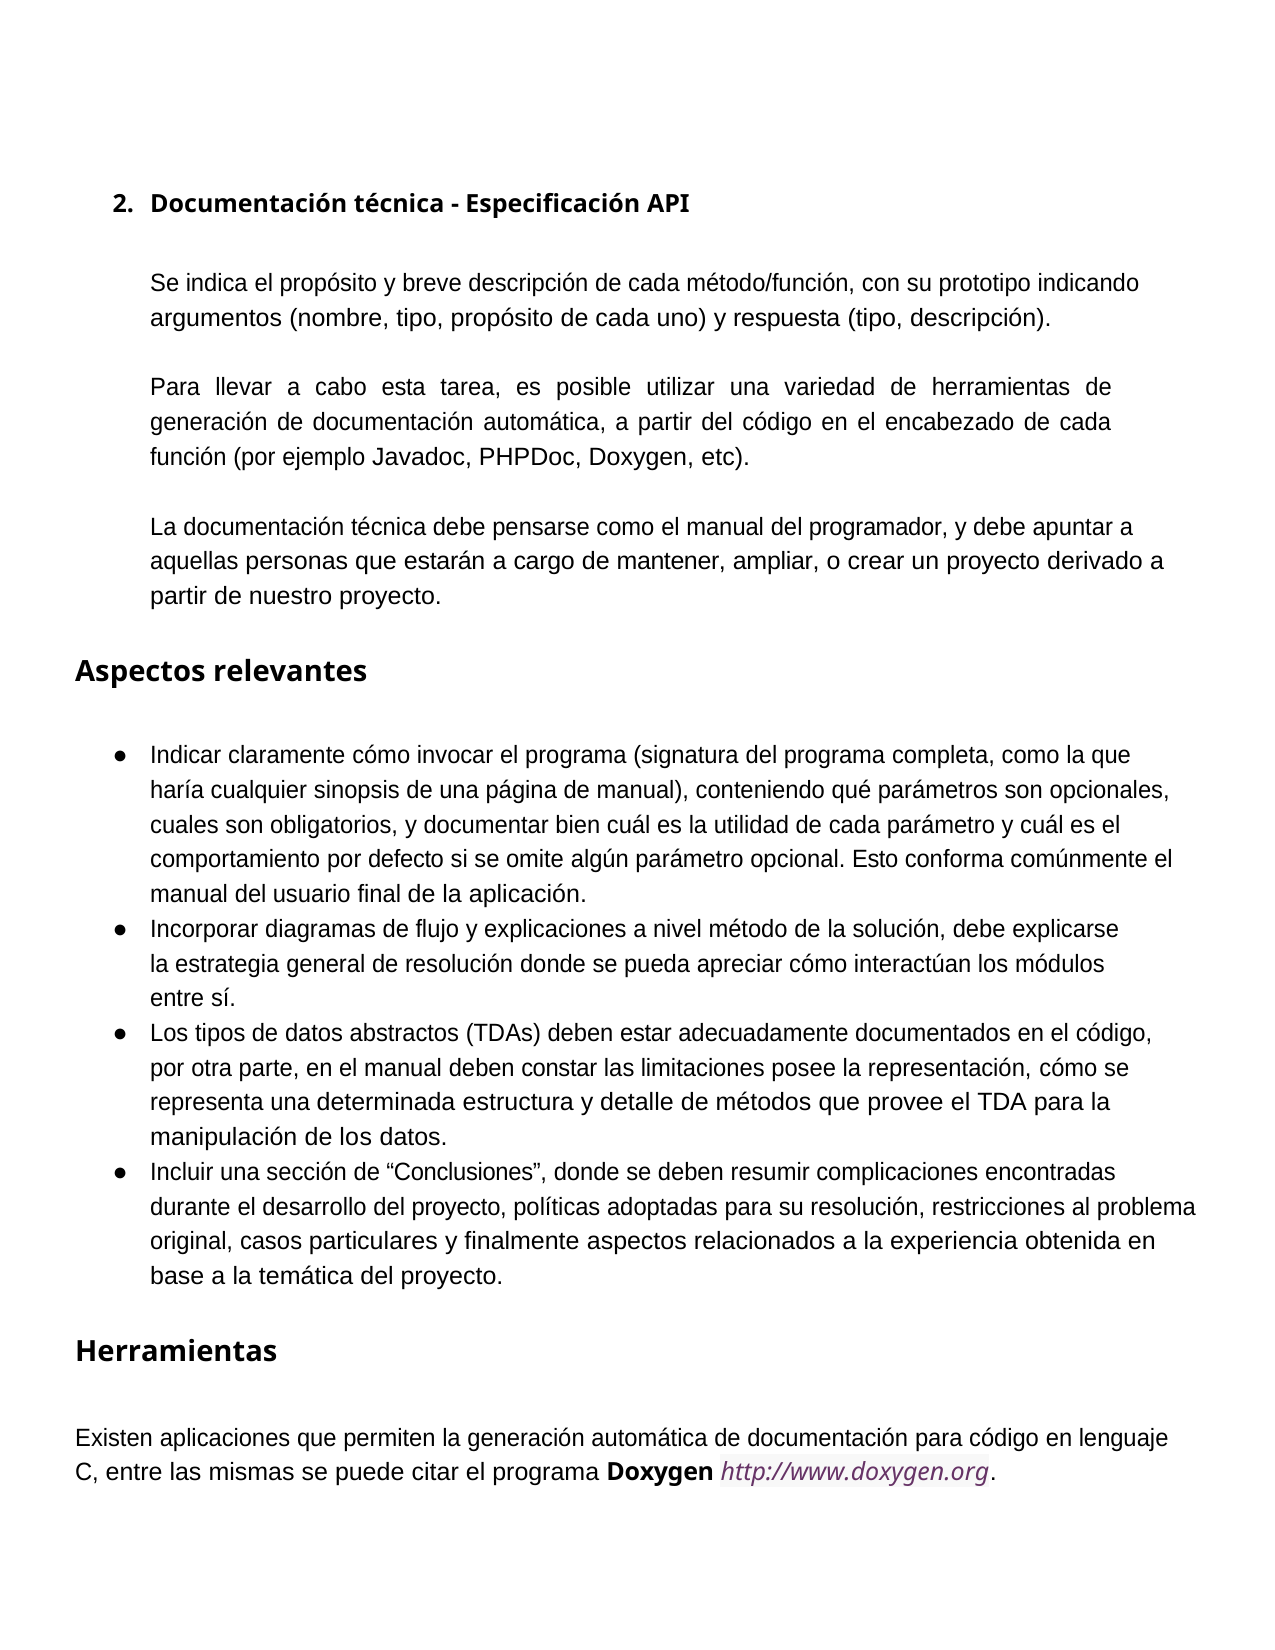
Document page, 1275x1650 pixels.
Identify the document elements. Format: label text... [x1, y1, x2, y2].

text La documentación técnica debe pensarse como el manual del programador, y debe apuntar a aquellas personas que estarán a cargo de mantener, ampliar, o crear un proyecto derivado a partir de nuestro proyecto. [150, 512, 1212, 610]
subtitle Aspectos relevantes [75, 651, 1212, 690]
text Se indica el propósito y breve descripción de cada método/función, con su prototipo indicando argumentos (nombre, tipo, propósito de cada uno) y respuesta (tipo, descripción). [150, 268, 1212, 331]
text Para llevar a cabo esta tarea, es posible utilizar una variedad de herramientas de generación de documentación automática, a partir del código en el encabezado de cada función (por ejemplo Javadoc, PHPDoc, Doxygen, etc). [150, 372, 1112, 470]
subtitle Herramientas [75, 1331, 1212, 1370]
text Existen aplicaciones que permiten la generación automática de documentación para código en lenguaje C, entre las mismas se puede citar el programa Doxygen http://www.doxygen.org. [75, 1423, 1194, 1487]
subtitle Documentación técnica - Especificación API [112, 185, 1212, 219]
list Los tipos de datos abstractos (TDAs) deben estar adecuadamente documentados en el código, por otra parte, en el manual deben constar las limitaciones posee la representación, cómo se representa una determinada estructura y detalle de métodos que provee el TDA para la manipulación de los datos. [112, 1018, 1190, 1151]
list Indicar claramente cómo invocar el programa (signatura del programa completa, como la que haría cualquier sinopsis de una página de manual), conteniendo qué parámetros son opcionales, cuales son obligatorios, y documentar bien cuál es la utilidad de cada parámetro y cuál es el comportamiento por defecto si se omite algún parámetro opcional. Esto conforma comúnmente el manual del usuario final de la aplicación. [112, 740, 1184, 908]
list Incorporar diagramas de flujo y explicaciones a nivel método de la solución, debe explicarse la estrategia general de resolución donde se pueda apreciar cómo interactúan los módulos entre sí. [112, 914, 1130, 1012]
list Incluir una sección de “Conclusiones”, donde se deben resumir complicaciones encontradas durante el desarrollo del proyecto, políticas adoptadas para su resolución, restricciones al problema original, casos particulares y finalmente aspectos relacionados a la experiencia obtenida en base a la temática del proyecto. [112, 1157, 1198, 1289]
